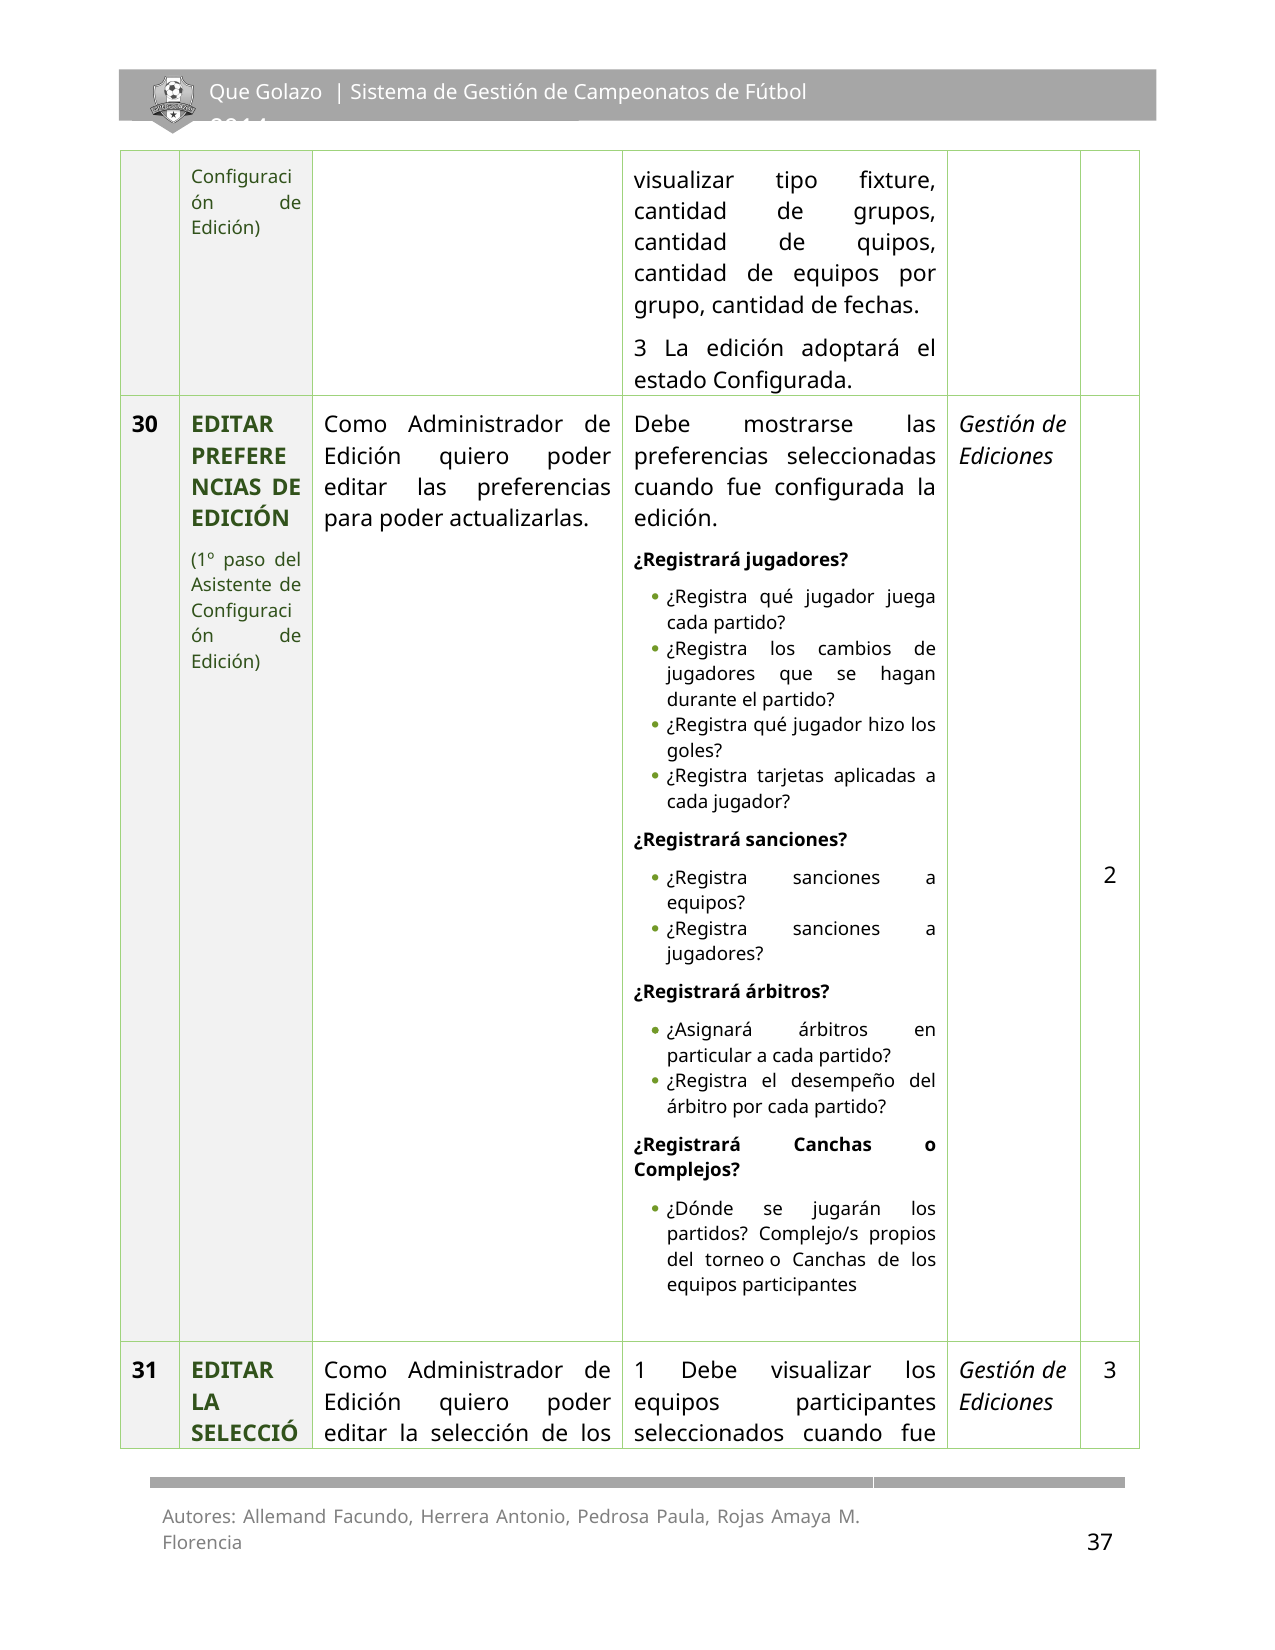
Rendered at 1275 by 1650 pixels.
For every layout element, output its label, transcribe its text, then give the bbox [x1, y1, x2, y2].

table_cell 29 [121, 151, 179, 395]
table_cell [313, 151, 622, 395]
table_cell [948, 151, 1080, 395]
table_cell 30 [121, 396, 179, 1341]
table_cell 3 [1081, 1342, 1139, 1448]
table_cell Como Administrador de Edición quiero poder editar las preferencias para poder actualizarlas. [313, 396, 622, 1341]
table_cell Gestión de Ediciones [948, 396, 1080, 1341]
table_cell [623, 151, 947, 395]
table_cell 2 [1081, 396, 1139, 1341]
table_cell Debe mostrarse las preferencias seleccionadas cuando fue configurada la edición. ¿Registrará jugadores? ¿Registra qué jugador juega cada partido? ¿Registra los cambios de jugadores que se hagan durante el partido? ¿Registra qué jugador hizo los goles? ¿Registra tarjetas aplicadas a cada jugador? ¿Registrará sanciones? ¿Registra sanciones a equipos? ¿Registra sanciones a jugadores? ¿Registrará árbitros? ¿Asignará árbitros en particular a cada partido? ¿Registra el desempeño del árbitro por cada partido? ¿Registrará Canchas o Complejos? ¿Dónde se jugarán los partidos? Complejo/s propios del torneo o Canchas de los equipos participantes [623, 396, 947, 1341]
table_cell EDITAR PREFERENCIAS DE EDICIÓN (1º paso del Asistente de Configuración de Edición) [180, 396, 312, 1341]
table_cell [180, 1342, 312, 1448]
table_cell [180, 151, 312, 395]
table_cell 2 [1081, 151, 1139, 395]
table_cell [313, 1342, 622, 1448]
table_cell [948, 1342, 1080, 1448]
table_cell 31 [121, 1342, 179, 1448]
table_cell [623, 1342, 947, 1448]
